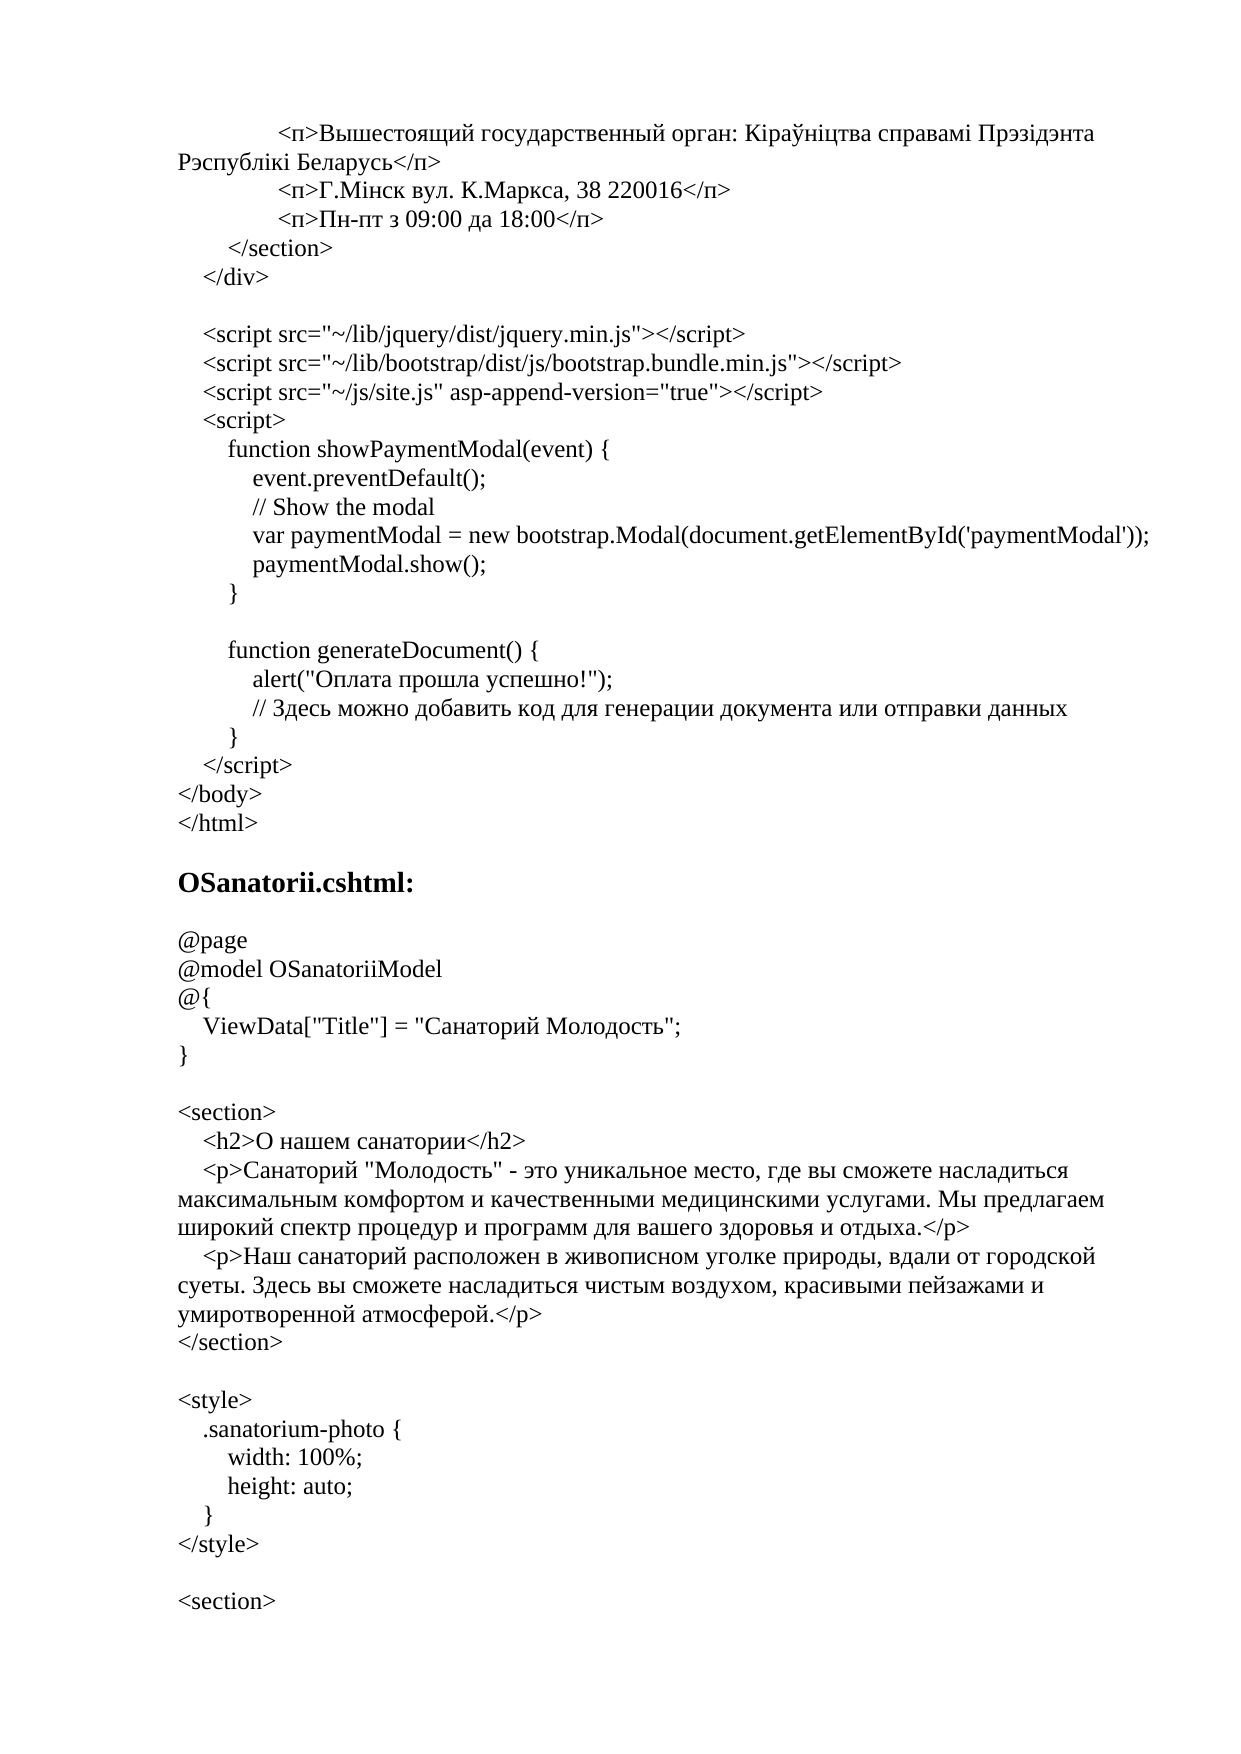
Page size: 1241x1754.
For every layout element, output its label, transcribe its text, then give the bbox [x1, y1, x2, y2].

text <h2>О нашем санатории</h2> [177, 1126, 1152, 1155]
text <section> [177, 1586, 1152, 1615]
text function showPaymentModal(event) { [177, 434, 1152, 463]
text <style> [177, 1385, 1152, 1414]
text // Здесь можно добавить код для генерации документа или отправки данных [177, 693, 1152, 722]
text @model OSanatoriiModel [177, 954, 1152, 982]
text </html> [177, 808, 1152, 837]
text OSanatorii.cshtml: [177, 866, 1152, 899]
text width: 100%; [177, 1442, 1152, 1471]
text </script> [177, 751, 1152, 779]
text var paymentModal = new bootstrap.Modal(document.getElementById('paymentModal')); [177, 521, 1152, 549]
text height: auto; [177, 1471, 1152, 1500]
text <п>Вышестоящий государственный орган: Кіраўніцтва справамі Прэзідэнта Рэспублікі Беларусь</п> [177, 118, 1152, 176]
text </style> [177, 1529, 1152, 1557]
text <script src="~/js/site.js" asp-append-version="true"></script> [177, 377, 1152, 406]
text event.preventDefault(); [177, 463, 1152, 492]
text ViewData["Title"] = "Санаторий Молодость"; [177, 1011, 1152, 1040]
text .sanatorium-photo { [177, 1414, 1152, 1442]
text </section> [177, 233, 1152, 262]
text <script src="~/lib/jquery/dist/jquery.min.js"></script> [177, 319, 1152, 348]
text @{ [177, 982, 1152, 1011]
text </section> [177, 1327, 1152, 1356]
text <п>Пн-пт з 09:00 да 18:00</п> [177, 204, 1152, 233]
text } [177, 1500, 1152, 1529]
text paymentModal.show(); [177, 549, 1152, 578]
text alert("Оплата прошла успешно!"); [177, 664, 1152, 693]
text } [177, 578, 1152, 607]
text <п>Г.Мінск вул. К.Маркса, 38 220016</п> [177, 176, 1152, 204]
text <p>Санаторий "Молодость" - это уникальное место, где вы сможете насладиться максимальным комфортом и качественными медицинскими услугами. Мы предлагаем широкий спектр процедур и программ для вашего здоровья и отдыха.</p> [177, 1155, 1152, 1241]
text <script src="~/lib/bootstrap/dist/js/bootstrap.bundle.min.js"></script> [177, 348, 1152, 377]
text <section> [177, 1097, 1152, 1126]
text } [177, 722, 1152, 751]
text </div> [177, 262, 1152, 291]
text @page [177, 925, 1152, 954]
text // Show the modal [177, 492, 1152, 521]
text </body> [177, 779, 1152, 808]
text <script> [177, 406, 1152, 434]
text } [177, 1040, 1152, 1069]
text <p>Наш санаторий расположен в живописном уголке природы, вдали от городской суеты. Здесь вы сможете насладиться чистым воздухом, красивыми пейзажами и умиротворенной атмосферой.</p> [177, 1241, 1152, 1327]
text function generateDocument() { [177, 636, 1152, 664]
